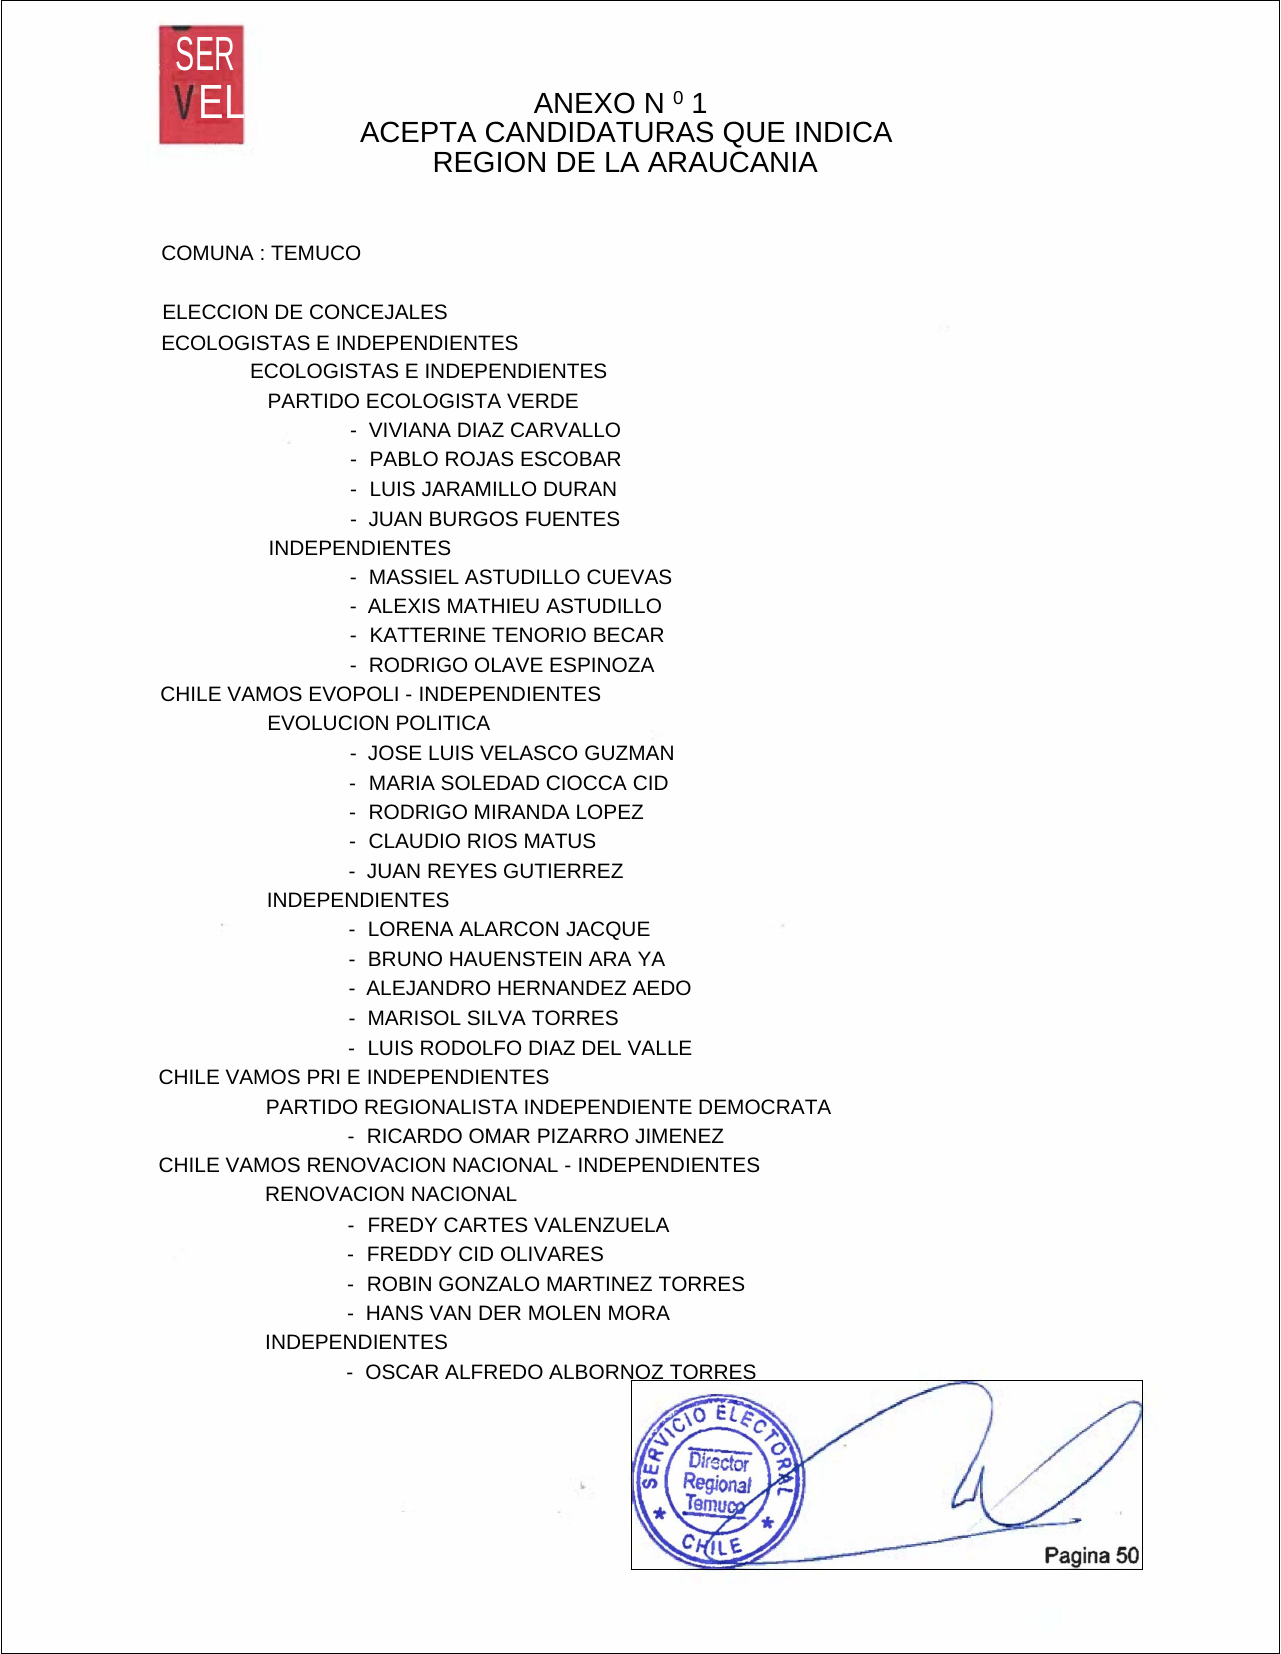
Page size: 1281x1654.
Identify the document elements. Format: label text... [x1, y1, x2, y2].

list ALEJANDRO HERNANDEZ AEDO [348, 976, 1155, 1000]
text ACEPTA CANDIDATURAS QUE INDICA [735, 122, 895, 147]
list MASSIEL ASTUDILLO CUEVAS [349, 565, 1155, 589]
list MARIA SOLEDAD CIOCCA CID [349, 770, 1155, 794]
text REGION DE LA ARAUCANIA [354, 147, 896, 179]
text ECOLOGISTAS E INDEPENDIENTES ECOLOGISTAS E INDEPENDIENTES [161, 330, 610, 383]
list PABLO ROJAS ESCOBAR [350, 447, 1155, 471]
list LUIS RODOLFO DIAZ DEL VALLE CHILE VAMOS PRI E INDEPENDIENTES [158, 1036, 693, 1088]
list ALEXIS MATHIEU ASTUDILLO [349, 594, 1155, 618]
list VIVIANA DIAZ CARVALLO [350, 418, 1155, 442]
text COMUNA : TEMUCO ELECCION DE CONCEJALES [161, 207, 450, 323]
list KATTERINE TENORIO BECAR [349, 623, 1155, 647]
picture [2, 1, 1279, 1653]
list HANS VAN DER MOLEN MORA INDEPENDIENTES [265, 1301, 671, 1354]
list RODRIGO MIRANDA LOPEZ [349, 799, 1155, 823]
list LORENA ALARCON JACQUE [348, 918, 1155, 942]
list LUIS JARAMILLO DURAN [350, 477, 1155, 501]
subtitle SER [176, 32, 1155, 80]
list OSCAR ALFREDO ALBORNOZ TORRES [346, 1360, 1155, 1384]
list BRUNO HAUENSTEIN ARA YA [348, 947, 1155, 971]
list RODRIGO OLAVE ESPINOZA CHILE VAMOS EVOPOLI - INDEPENDIENTES [160, 653, 656, 706]
text RENOVACION NACIONAL [265, 1182, 1155, 1206]
list CLAUDIO RIOS MATUS [349, 829, 1155, 853]
text ACEPTA CANDIDATURAS QUE INDICA [358, 122, 735, 147]
list RICARDO OMAR PIZARRO JIMENEZ CHILE VAMOS RENOVACION NACIONAL - INDEPENDIENTES [158, 1124, 761, 1177]
text EVOLUCION POLITICA [267, 711, 1155, 735]
list JUAN BURGOS FUENTES INDEPENDIENTES [268, 506, 622, 559]
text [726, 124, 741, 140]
list JUAN REYES GUTIERREZ INDEPENDIENTES [267, 859, 624, 912]
list ROBIN GONZALO MARTINEZ TORRES [347, 1272, 1155, 1296]
text PARTIDO REGIONALISTA INDEPENDIENTE DEMOCRATA [266, 1095, 1155, 1119]
list JOSE LUIS VELASCO GUZMAN [349, 741, 1155, 765]
text EL ANEXO N 0 1 [198, 80, 1155, 122]
list MARISOL SILVA TORRES [348, 1006, 1155, 1029]
text PARTIDO ECOLOGISTA VERDE [267, 389, 1155, 413]
list FREDDY CID OLIVARES [347, 1242, 1155, 1266]
list FREDY CARTES VALENZUELA [347, 1213, 1155, 1237]
